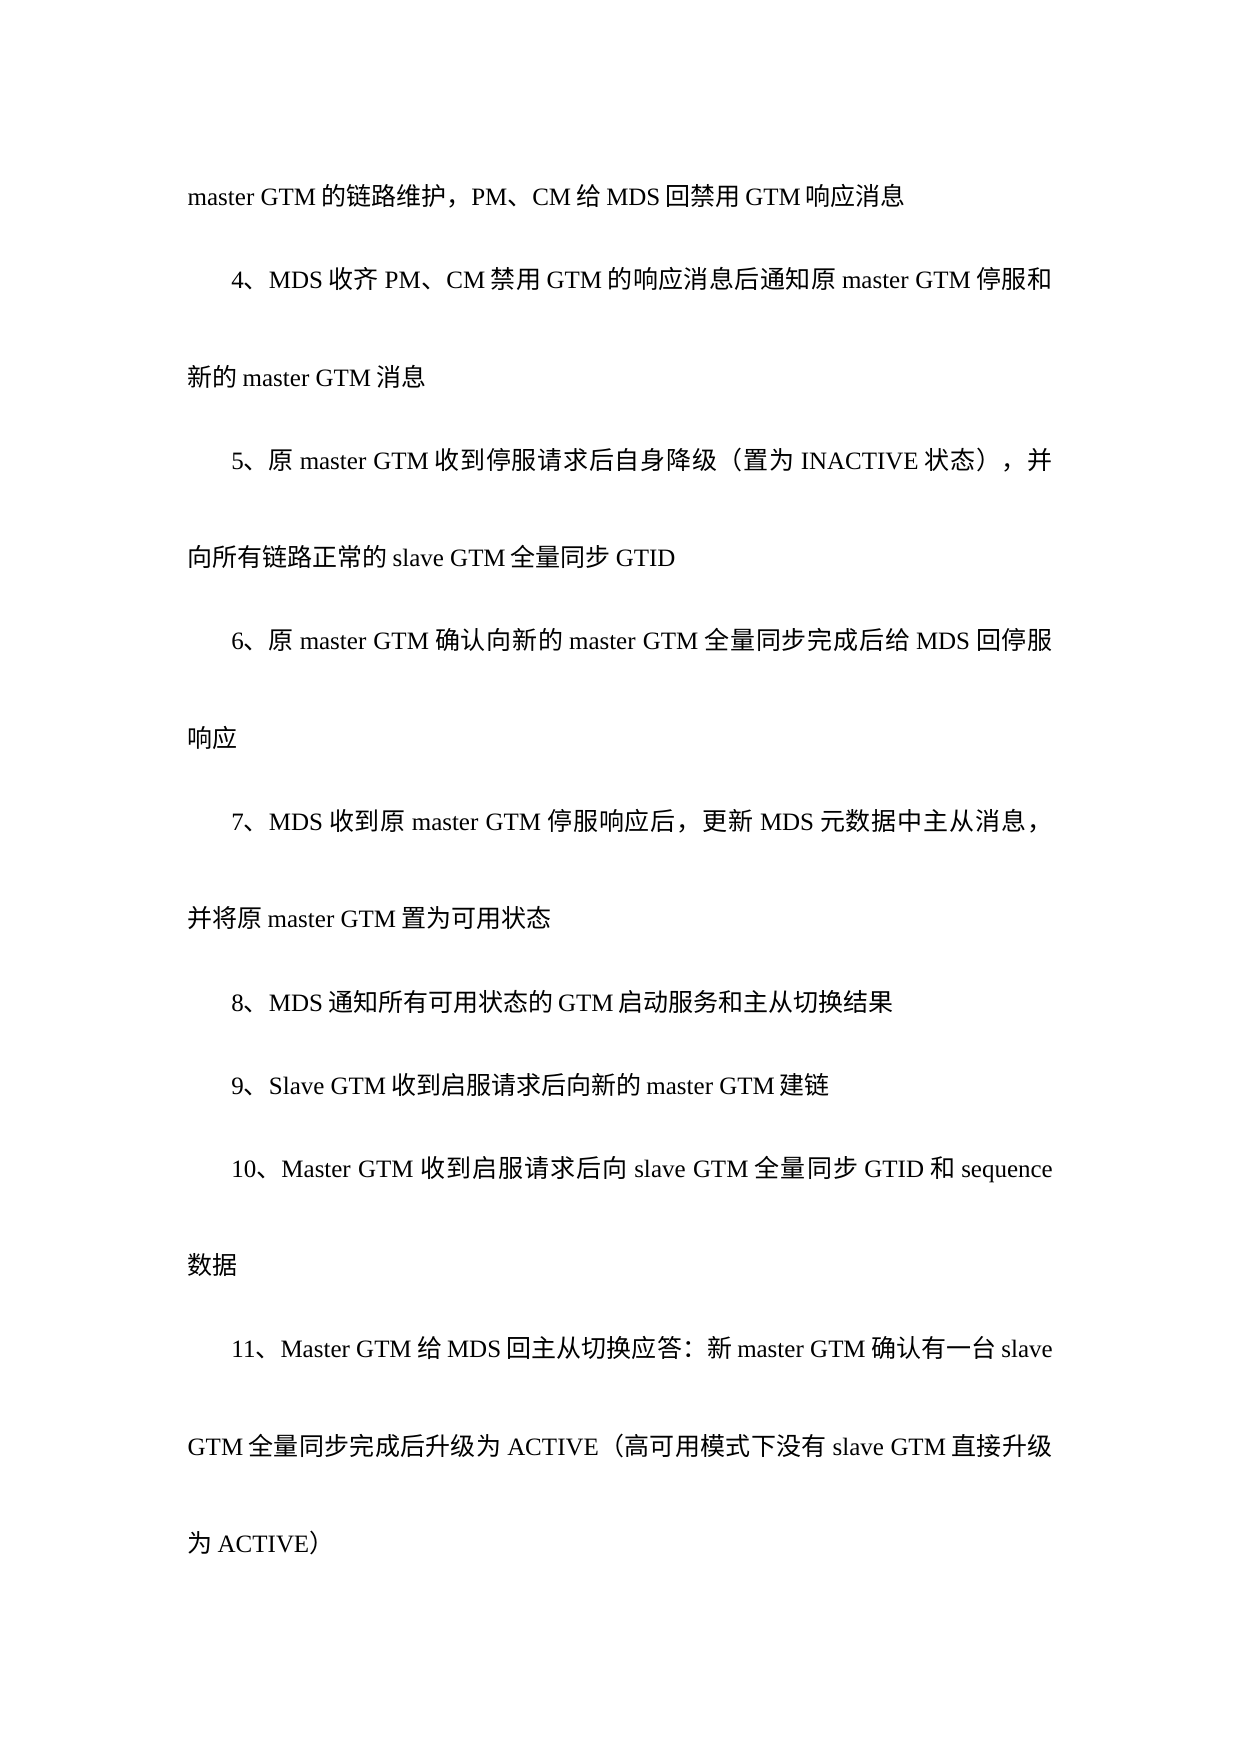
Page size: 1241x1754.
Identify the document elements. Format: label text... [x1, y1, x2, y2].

list MDS通知所有可用状态的GTM启动服务和主从切换结果 [187, 968, 1053, 1033]
list MDS收齐PM、CM禁用GTM的响应消息后通知原master GTM停服和新的master GTM消息 [187, 245, 1053, 408]
list Master GTM给MDS回主从切换应答：新master GTM确认有一台slave GTM全量同步完成后升级为ACTIVE（高可用模式下没有slave GTM直接升级为ACTIVE） [187, 1314, 1053, 1574]
list 原master GTM收到停服请求后自身降级（置为INACTIVE状态），并向所有链路正常的slave GTM全量同步GTID [187, 426, 1053, 588]
list Master GTM收到启服请求后向slave GTM全量同步GTID和sequence数据 [187, 1134, 1053, 1296]
list MDS收到原master GTM停服响应后，更新MDS元数据中主从消息，并将原master GTM置为可用状态 [187, 787, 1053, 949]
list Slave GTM收到启服请求后向新的master GTM建链 [187, 1051, 1053, 1116]
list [187, 162, 1053, 227]
list 原master GTM确认向新的master GTM全量同步完成后给MDS回停服响应 [187, 606, 1053, 769]
